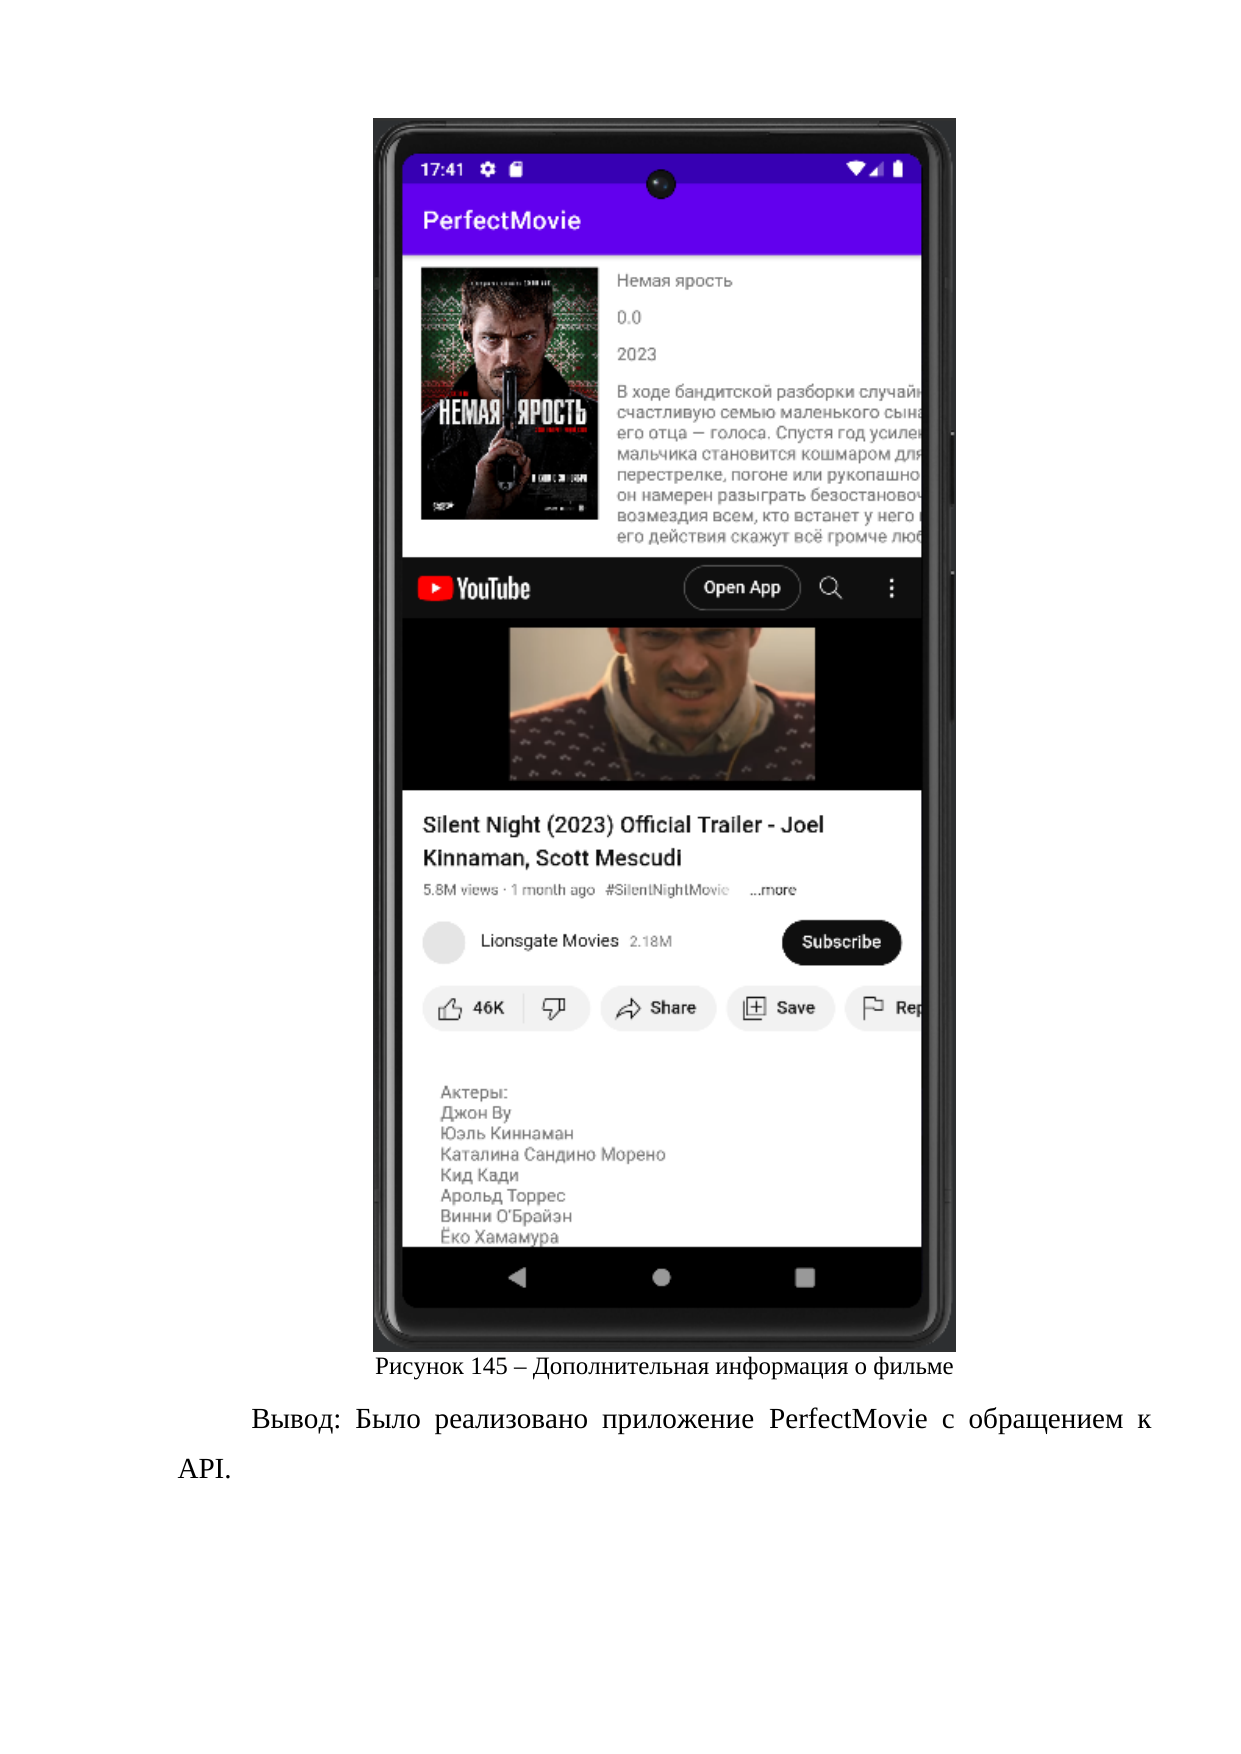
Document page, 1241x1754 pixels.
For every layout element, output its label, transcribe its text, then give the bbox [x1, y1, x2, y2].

text Вывод: Было реализовано приложение PerfectMovie с обращением к API. [177, 1401, 1152, 1484]
picture [373, 118, 956, 1352]
